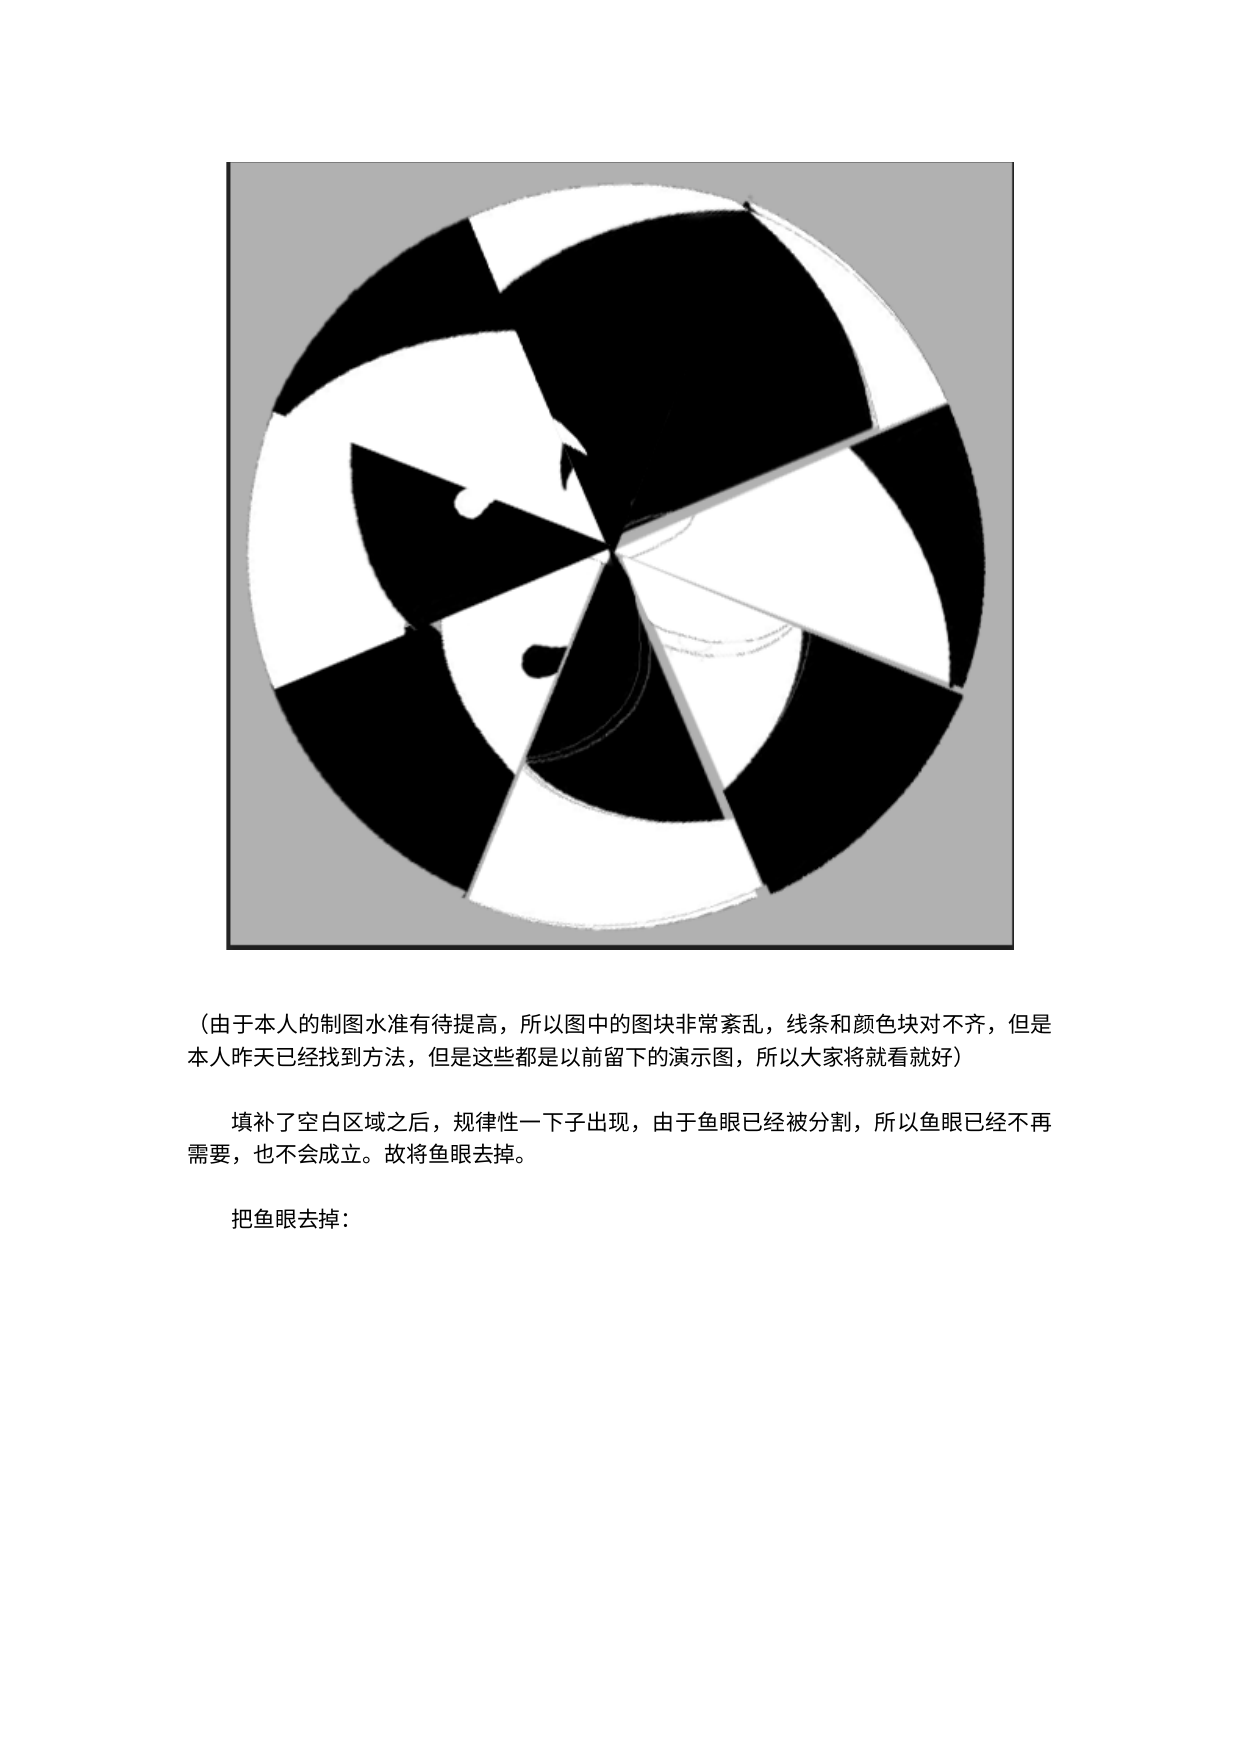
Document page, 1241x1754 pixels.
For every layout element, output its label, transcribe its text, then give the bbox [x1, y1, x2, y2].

text （由于本人的制图水准有待提高，所以图中的图块非常紊乱，线条和颜色块对不齐，但是本人昨天已经找到方法，但是这些都是以前留下的演示图，所以大家将就看就好） [187, 1007, 1053, 1072]
text 把鱼眼去掉： [187, 1202, 1053, 1234]
picture [226, 162, 1014, 950]
text 填补了空白区域之后，规律性一下子出现，由于鱼眼已经被分割，所以鱼眼已经不再需要，也不会成立。故将鱼眼去掉。 [187, 1104, 1053, 1169]
